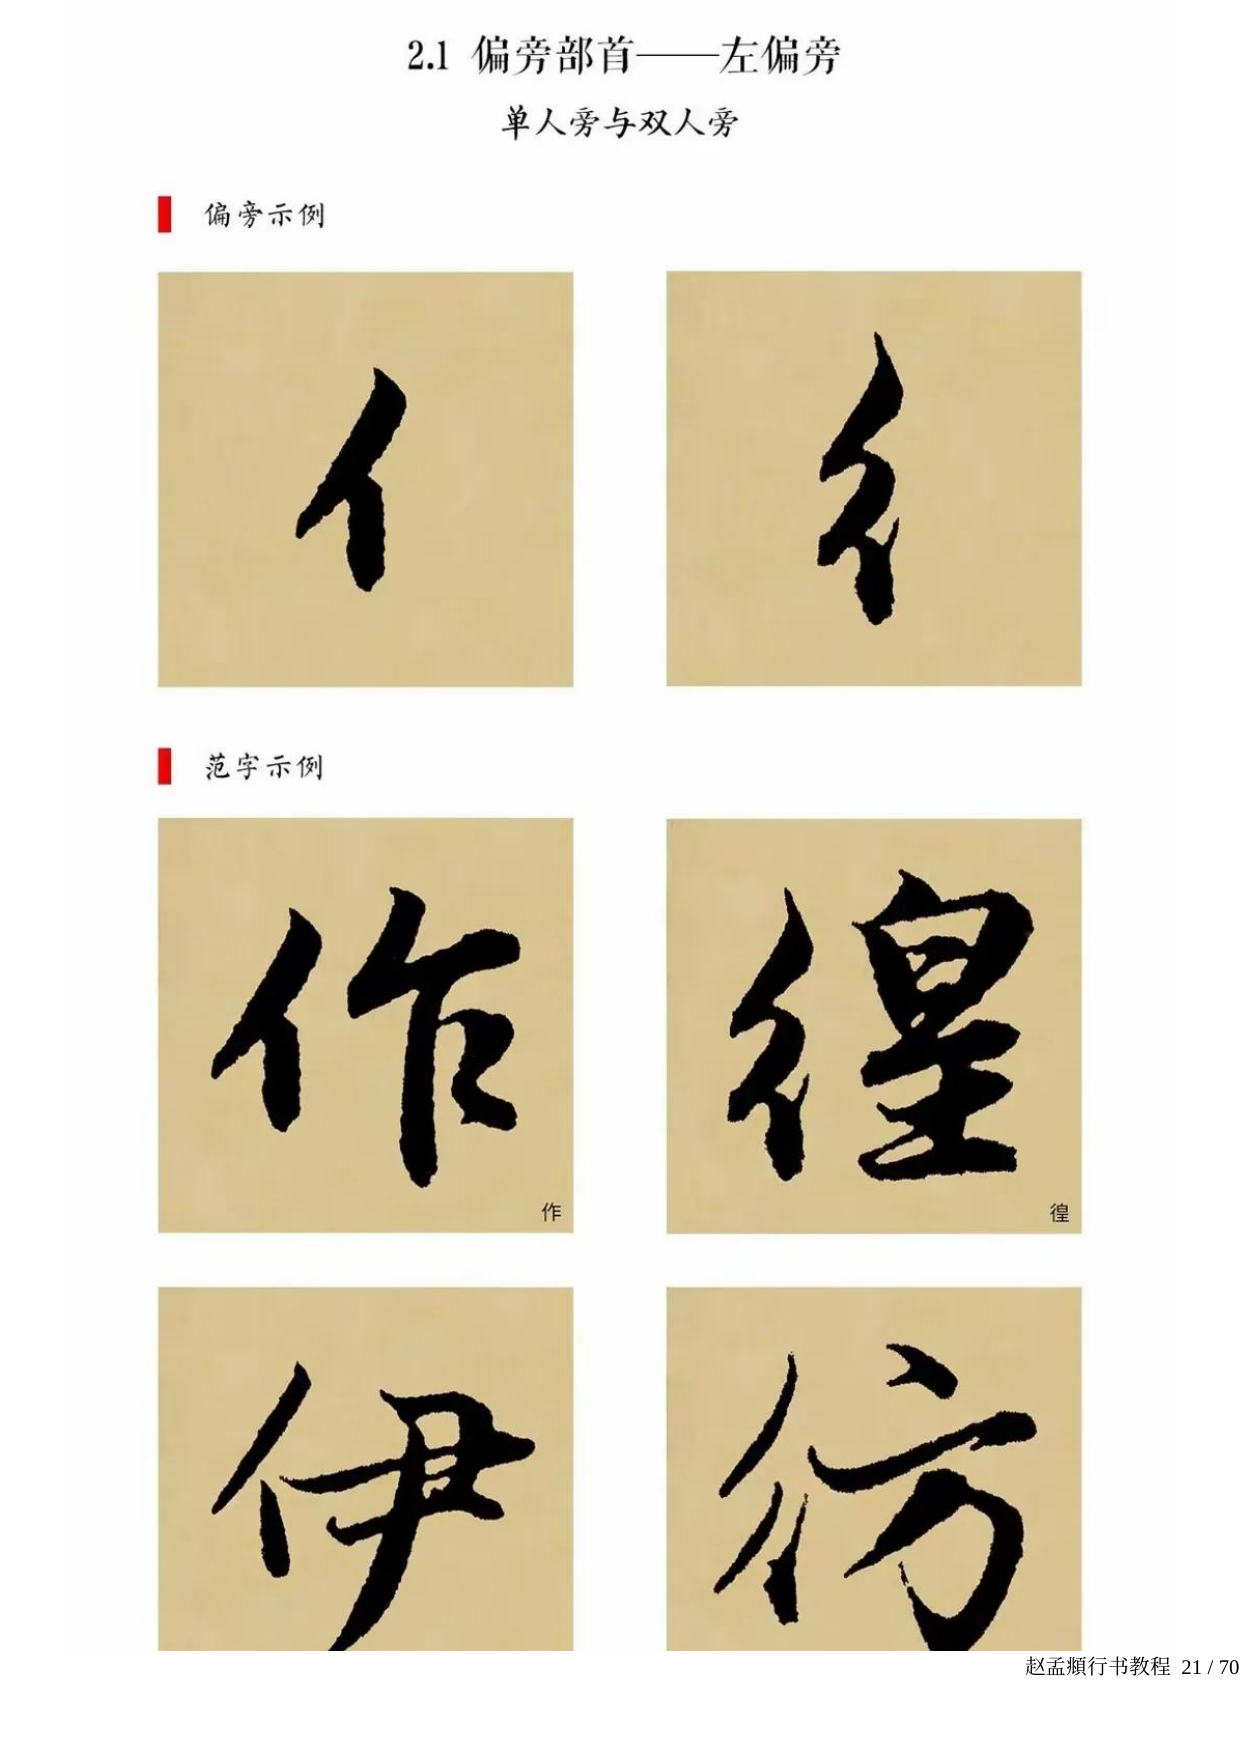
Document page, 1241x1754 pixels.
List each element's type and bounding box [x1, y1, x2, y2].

picture [60, 1, 1180, 1651]
